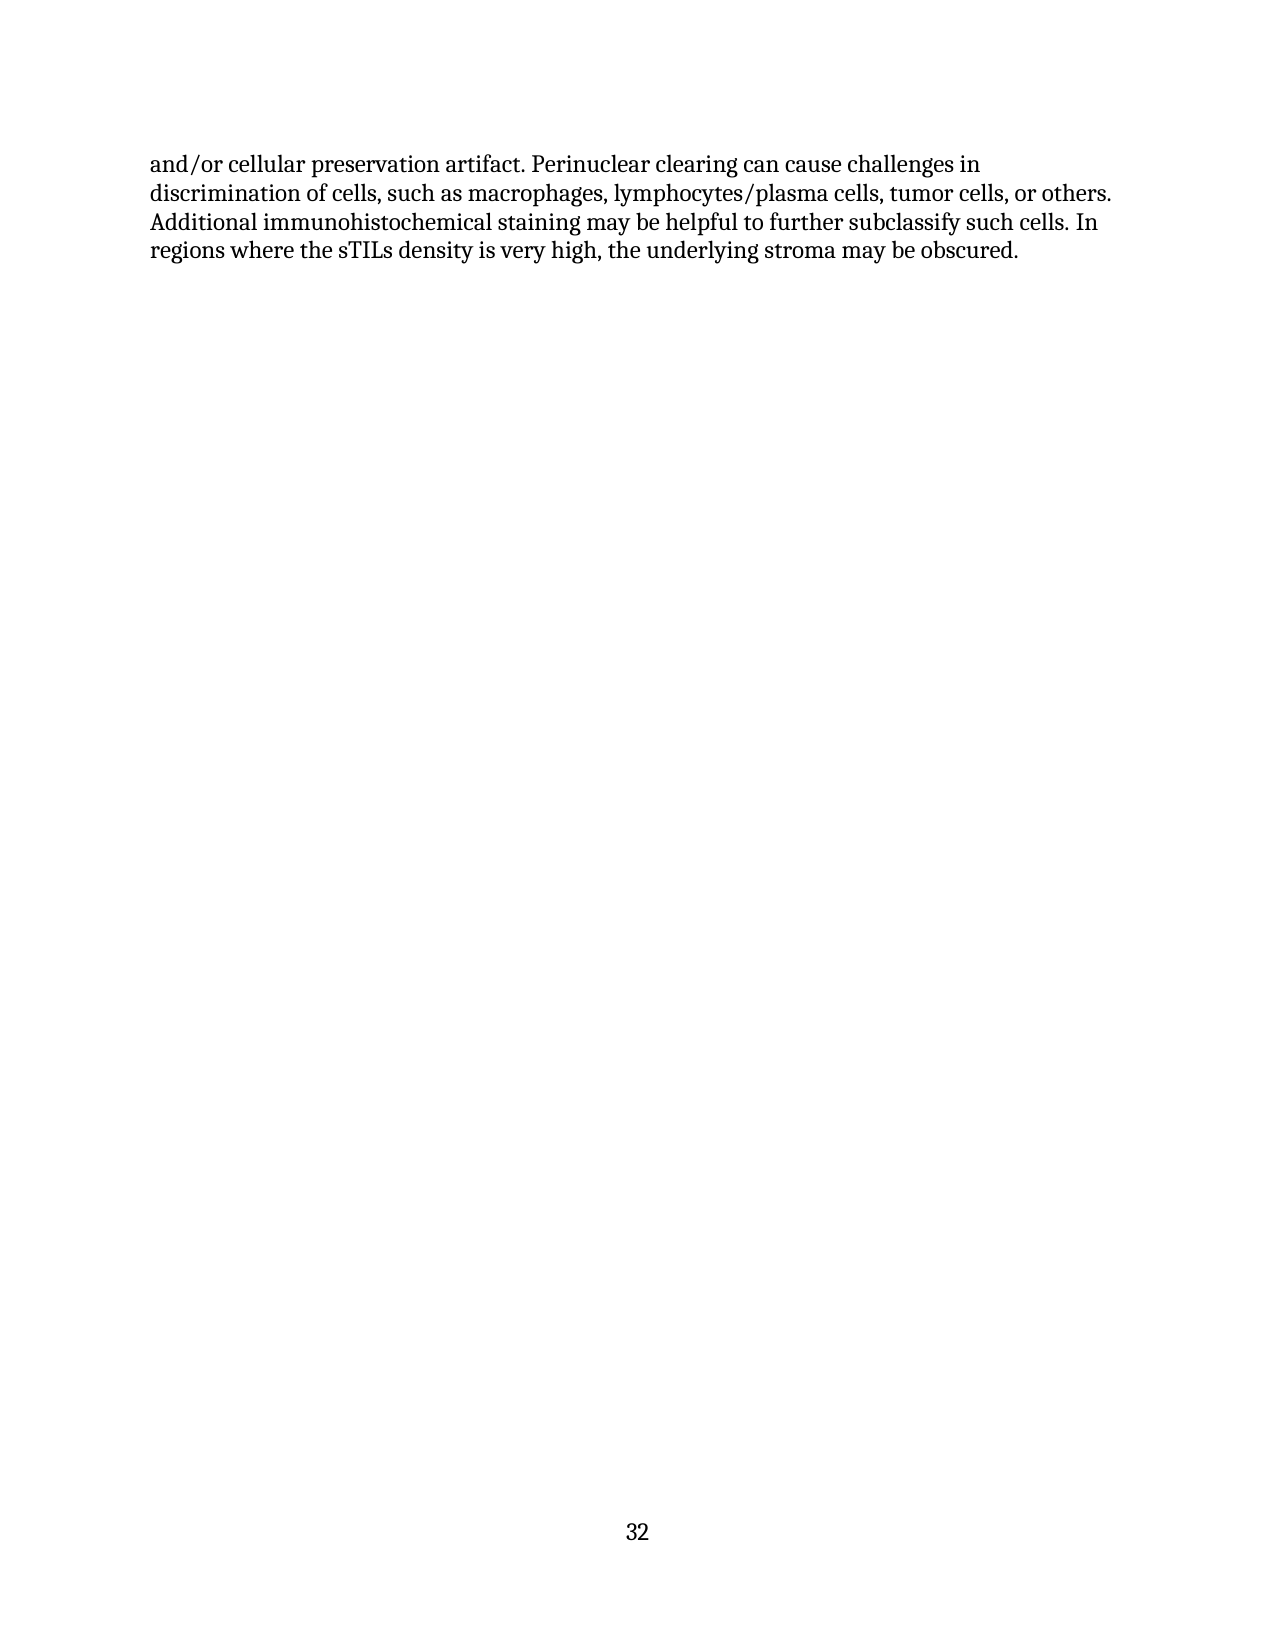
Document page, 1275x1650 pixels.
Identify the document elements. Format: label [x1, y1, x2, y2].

text [150, 150, 1125, 265]
